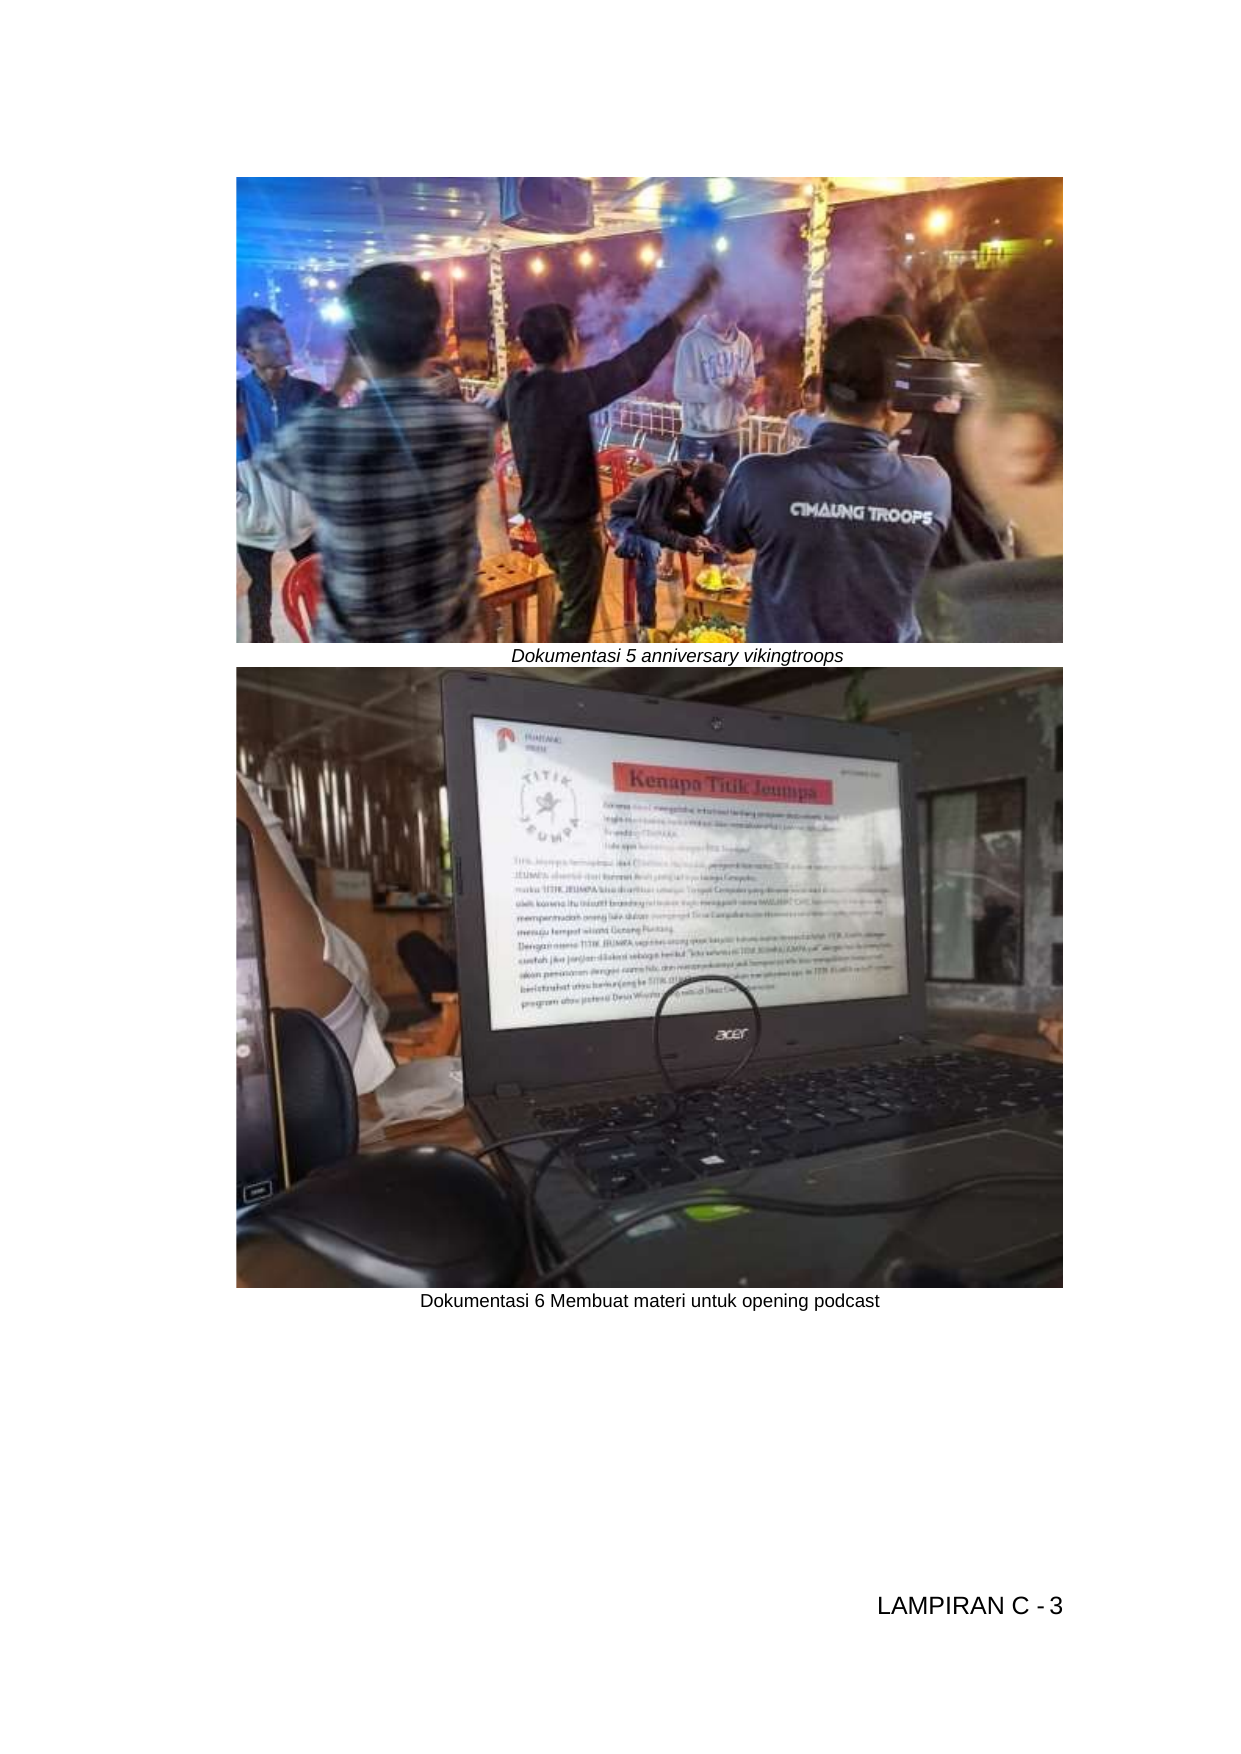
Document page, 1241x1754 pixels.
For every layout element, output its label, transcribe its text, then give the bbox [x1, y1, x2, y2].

picture [236, 667, 1063, 1288]
text Dokumentasi 5 anniversary vikingtroops [294, 644, 1063, 666]
picture [236, 177, 1063, 643]
text Dokumentasi 6 Membuat materi untuk opening podcast [236, 1290, 1063, 1312]
